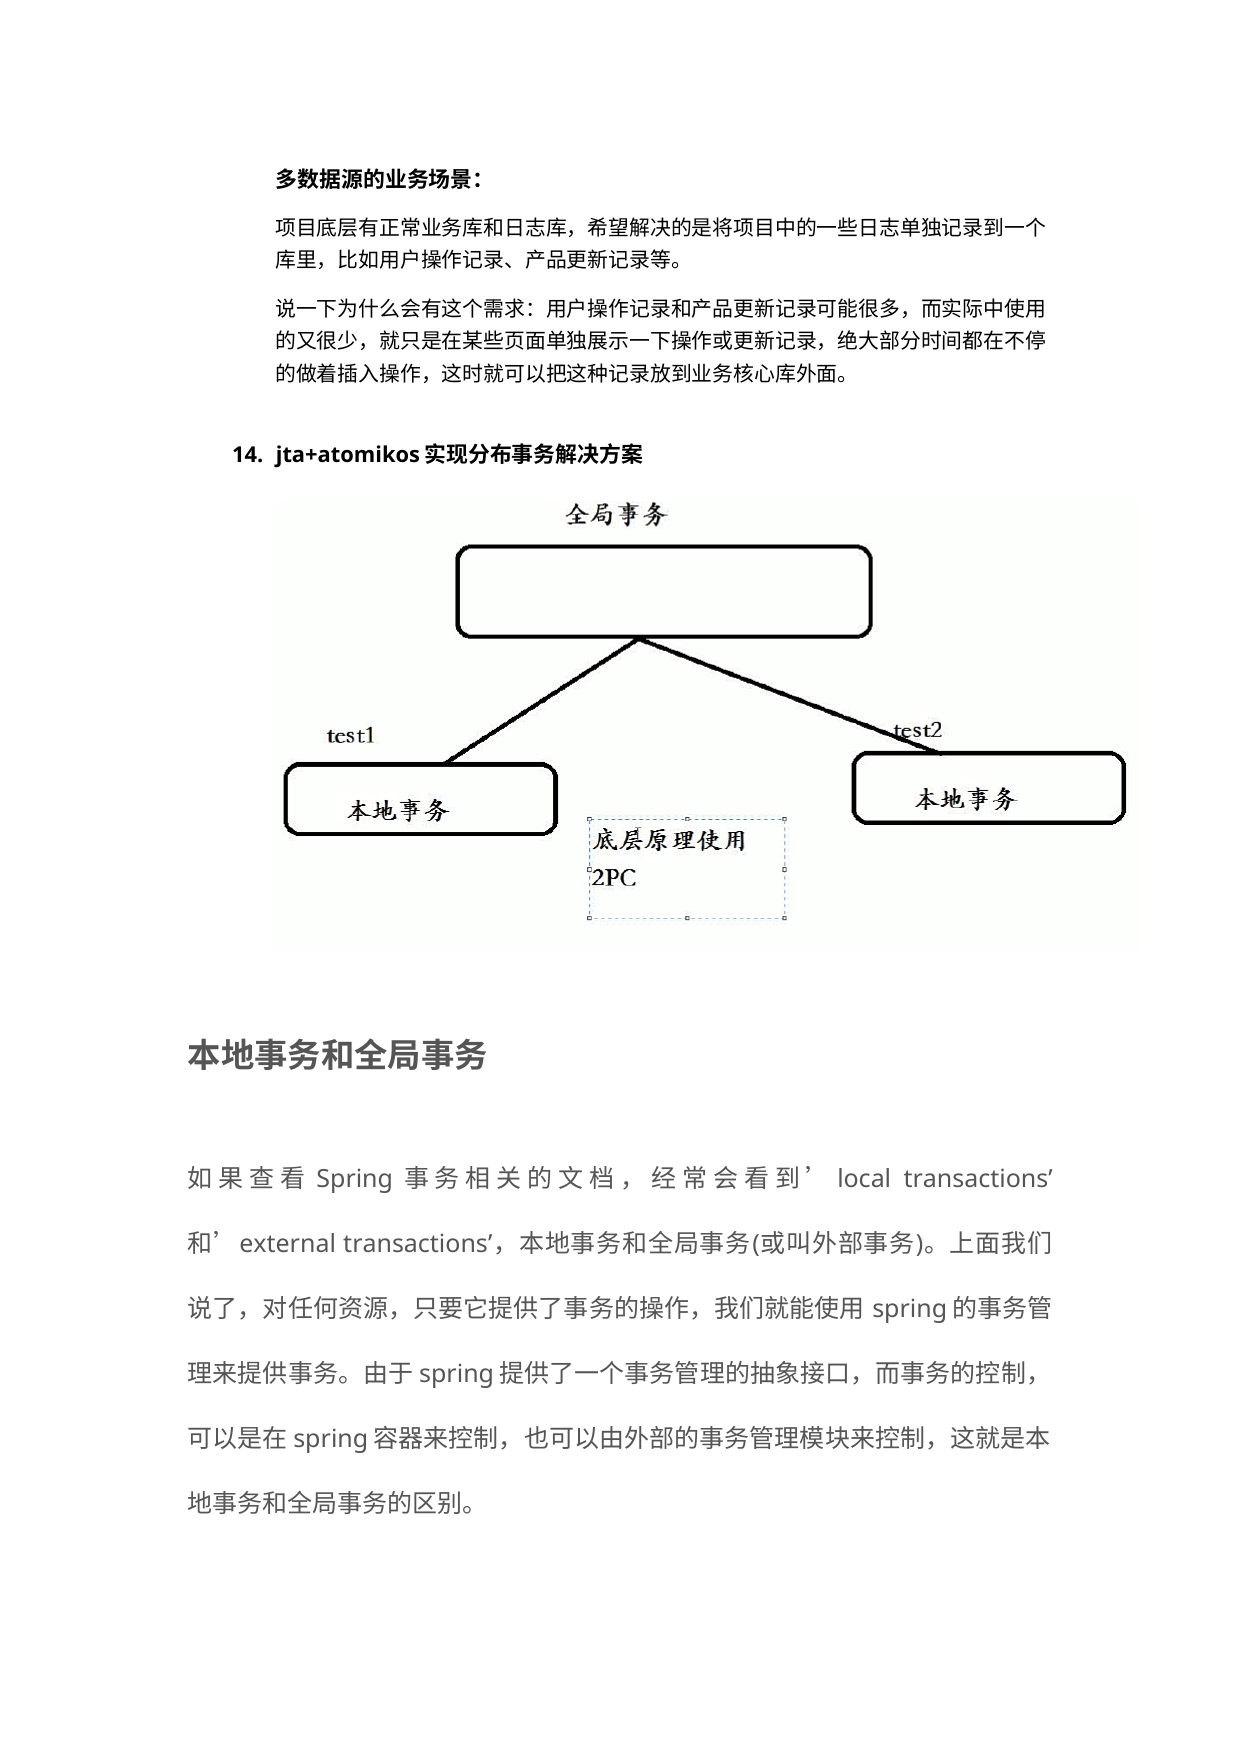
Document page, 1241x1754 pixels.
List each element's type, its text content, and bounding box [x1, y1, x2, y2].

subtitle 本地事务和全局事务 [187, 1020, 1053, 1085]
text 项目底层有正常业务库和日志库，希望解决的是将项目中的一些日志单独记录到一个库里，比如用户操作记录、产品更新记录等。 [275, 210, 1053, 275]
text 如果查看Spring事务相关的文档，经常会看到’local transactions’和’external transactions’，本地事务和全局事务(或叫外部事务)。上面我们说了，对任何资源，只要它提供了事务的操作，我们就能使用spring的事务管理来提供事务。由于spring提供了一个事务管理的抽象接口，而事务的控制，可以是在spring容器来控制，也可以由外部的事务管理模块来控制，这就是本地事务和全局事务的区别。 [187, 1144, 1053, 1534]
picture [275, 501, 1141, 951]
text 说一下为什么会有这个需求：用户操作记录和产品更新记录可能很多，而实际中使用的又很少，就只是在某些页面单独展示一下操作或更新记录，绝大部分时间都在不停的做着插入操作，这时就可以把这种记录放到业务核心库外面。 [275, 291, 1053, 388]
list jta+atomikos实现分布事务解决方案 [232, 436, 1053, 469]
text 多数据源的业务场景： [276, 162, 1053, 194]
